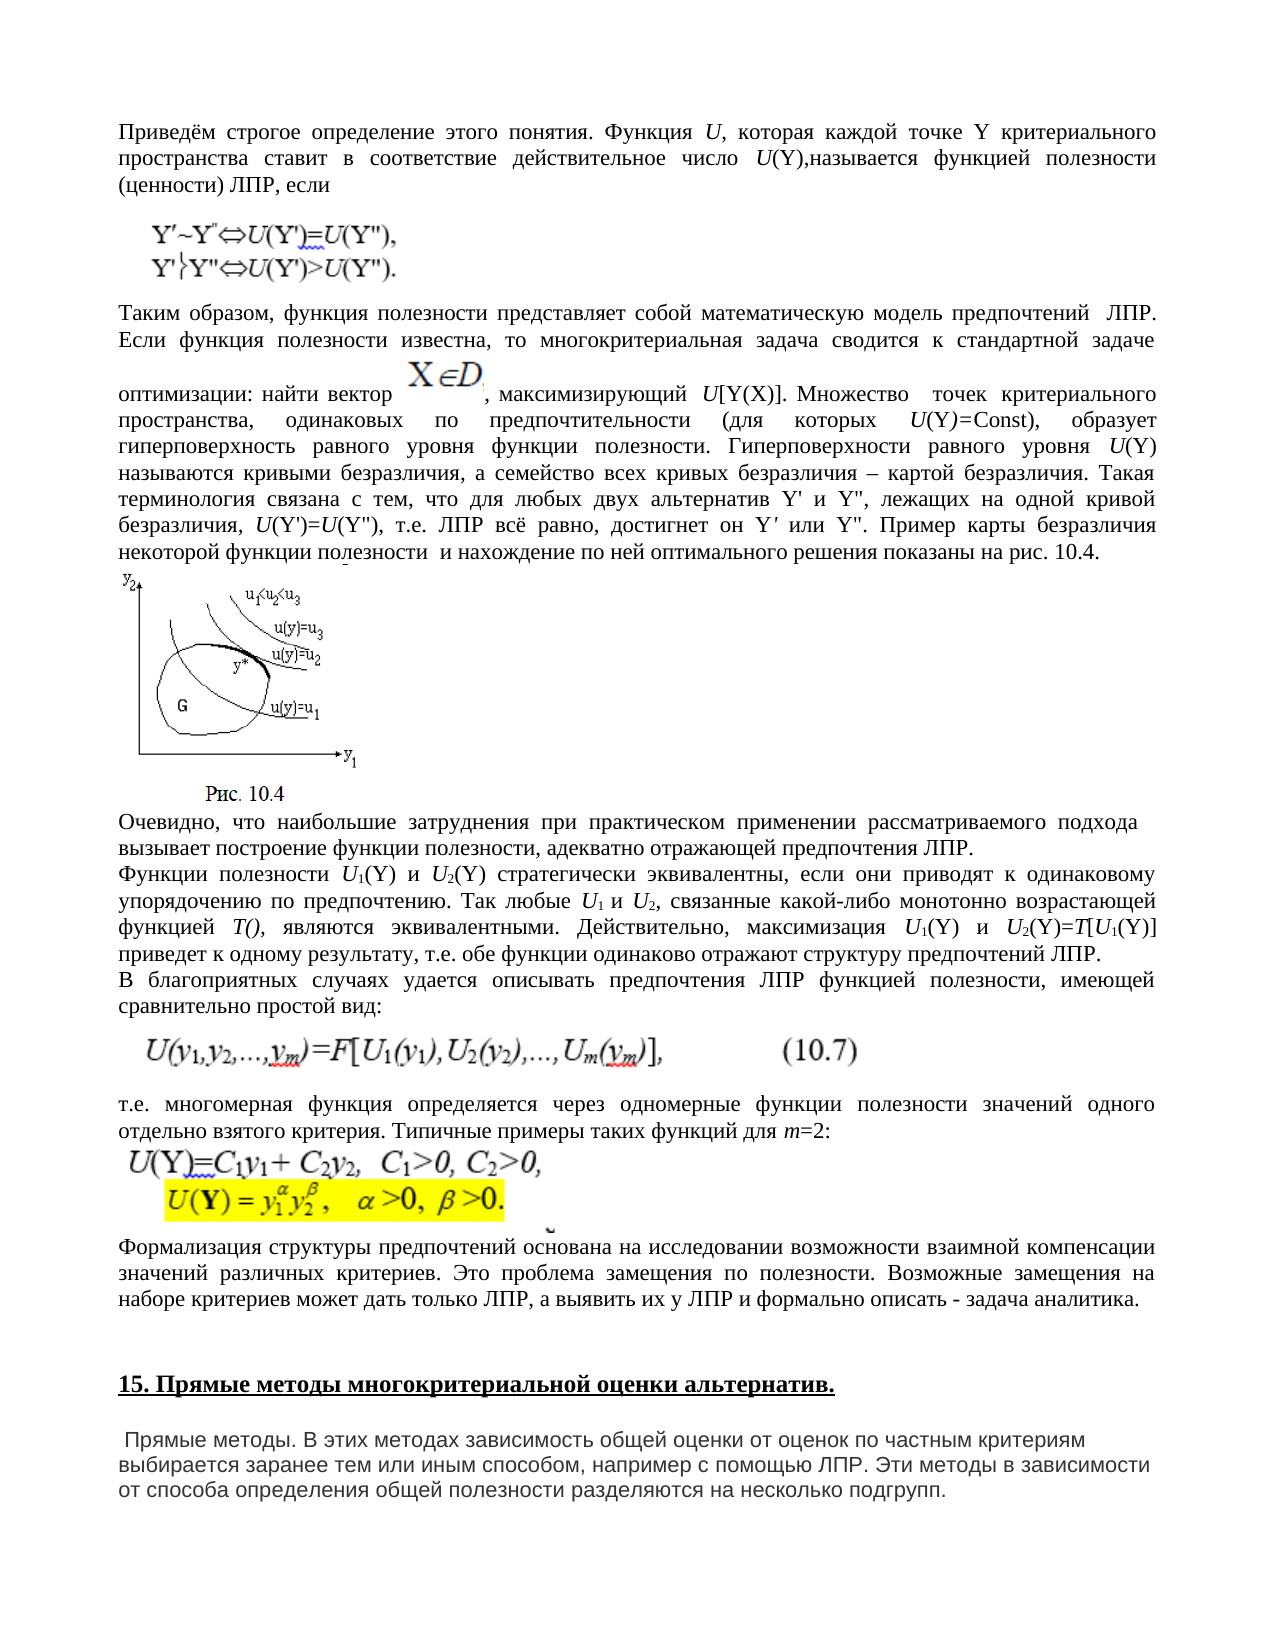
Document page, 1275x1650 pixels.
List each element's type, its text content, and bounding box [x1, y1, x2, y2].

text т.е. многомерная функция определяется через одномерные функции полезности значений одного отдельно взятого критерия. Типичные примеры таких функций для m=2: [118, 1091, 1157, 1143]
text Очевидно, что наибольшие затруднения при практическом применении рассматриваемого подхода вызывает построение функции полезности, адекватно отражающей предпочтения ЛПР. [118, 808, 1157, 861]
text Таким образом, функция полезности представляет собой математическую модель предпочтений ЛПР. Если функция полезности известна, то многокритериальная задача сводится к стандартной задаче оптимизации: найти вектор , максимизирующий U[Y(X)]. Множество точек критериального пространства, одинаковых по предпочтительности (для которых U(Y)=Const), образует гиперповерхность равного уровня функции полезности. Гиперповерхности равного уровня U(Y) называются кривыми безразличия, а семейство всех кривых безразличия – картой безразличия. Такая терминология связана с тем, что для любых двух альтернатив Y' и Y", лежащих на одной кривой безразличия, U(Y')=U(Y"), т.е. ЛПР всё равно, достигнет он Y' или Y". Пример карты безразличия некоторой функции полезности и нахождение по ней оптимального решения показаны на рис. 10.4. [118, 299, 1157, 564]
text Приведём строгое определение этого понятия. Функция U, которая каждой точке Y критериального пространства ставит в соответствие действительное число U(Y),называется функцией полезности (ценности) ЛПР, если [118, 118, 1157, 197]
picture [118, 1018, 863, 1091]
text Функции полезности U1(Y) и U2(Y) стратегически эквивалентны, если они приводят к одинаковому упорядочению по предпочтению. Так любые U1 и U2, связанные какой-либо монотонно возрастающей функцией Т(), являются эквивалентными. Действительно, максимизация U1(Y) и U2(Y)=T[U1(Y)] приведет к одному результату, т.е. обе функции одинаково отражают структуру предпочтений ЛПР. [118, 861, 1157, 966]
picture [118, 1143, 555, 1233]
text Формализация структуры предпочтений основана на исследовании возможности взаимной компенсации значений различных критериев. Это проблема замещения по полезности. Возможные замещения на наборе критериев может дать только ЛПР, а выявить их у ЛПР и формально описать - задача аналитика. [118, 1233, 1157, 1312]
picture [118, 197, 443, 300]
text Прямые методы. В этих методах зависимость общей оценки от оценок по частным критериям выбирается заранее тем или иным способом, например с помощью ЛПР. Эти методы в зависимости от способа определения общей полезности разделяются на несколько подгрупп. [118, 1427, 1157, 1502]
text В благоприятных случаях удается описывать предпочтения ЛПР функцией полезности, имеющей сравнительно простой вид: [118, 966, 1157, 1019]
picture [401, 352, 484, 401]
subtitle 15. Прямые методы многокритериальной оценки альтернатив. [118, 1369, 1157, 1398]
picture [118, 564, 362, 808]
